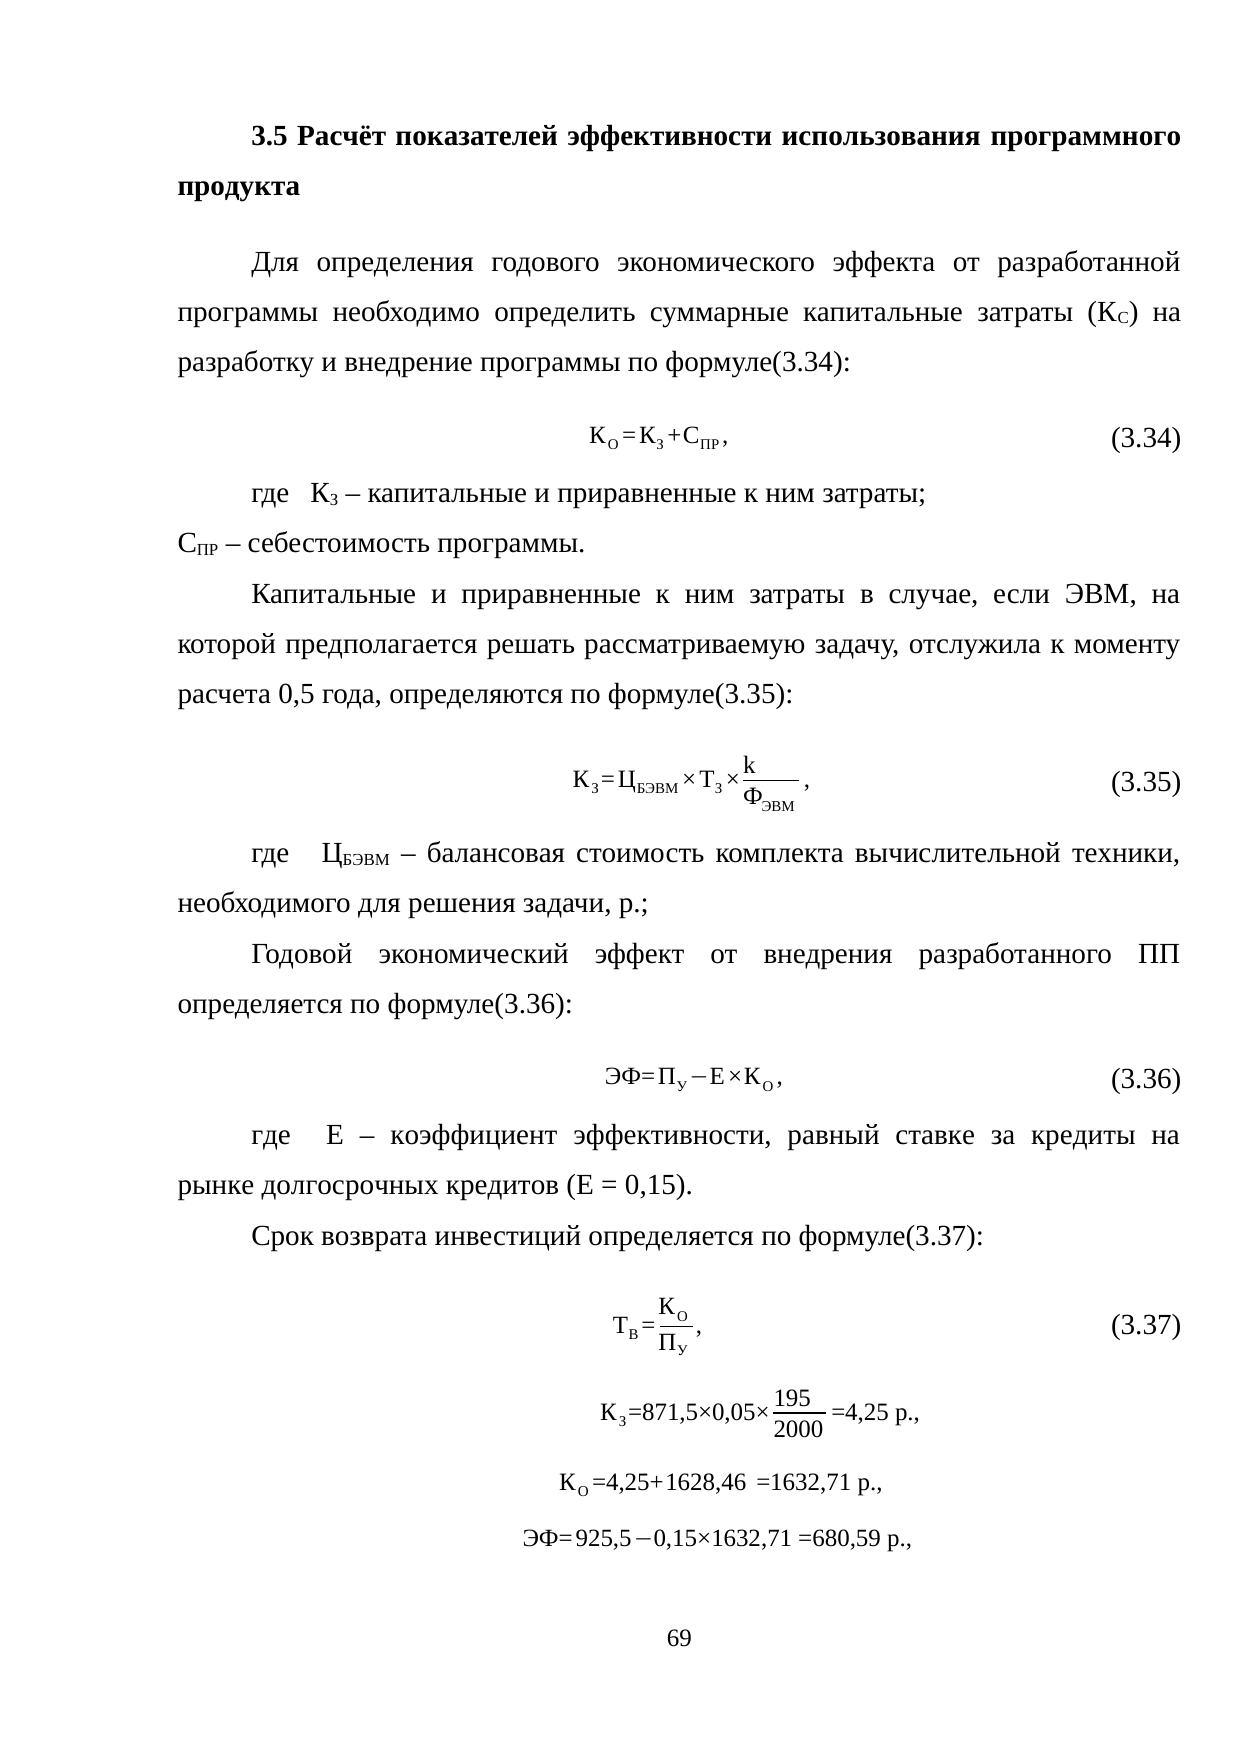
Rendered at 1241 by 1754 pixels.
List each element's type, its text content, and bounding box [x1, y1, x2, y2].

text (3.37) [177, 1293, 1181, 1359]
text (3.34) [177, 420, 1181, 454]
text СПР – себестоимость программы. [177, 526, 1181, 559]
text Годовой экономический эффект от внедрения разработанного ПП определяется по формуле(3.36): [177, 936, 1181, 1020]
text где ЦБЭВМ – балансовая стоимость комплекта вычислительной техники, необходимого для решения задачи, р.; [177, 835, 1181, 919]
text Капитальные и приравненные к ним затраты в случае, если ЭВМ, на которой предполагается решать рассматриваемую задачу, отслужила к моменту расчета 0,5 года, определяются по формуле(3.35): [177, 576, 1181, 710]
text где КЗ – капитальные и приравненные к ним затраты; [177, 475, 1181, 509]
text 3.5 Расчёт показателей эффективности использования программного продукта [177, 118, 1181, 202]
text Для определения годового экономического эффекта от разработанной программы необходимо определить суммарные капитальные затраты (КС) на разработку и внедрение программы по формуле(3.34): [177, 244, 1181, 378]
text где Е – коэффициент эффективности, равный ставке за кредиты на рынке долгосрочных кредитов (Е = 0,15). [177, 1117, 1181, 1201]
text (3.35) [177, 752, 1181, 814]
text (3.36) [177, 1062, 1181, 1096]
text Срок возврата инвестиций определяется по формуле(3.37): [177, 1218, 1181, 1251]
